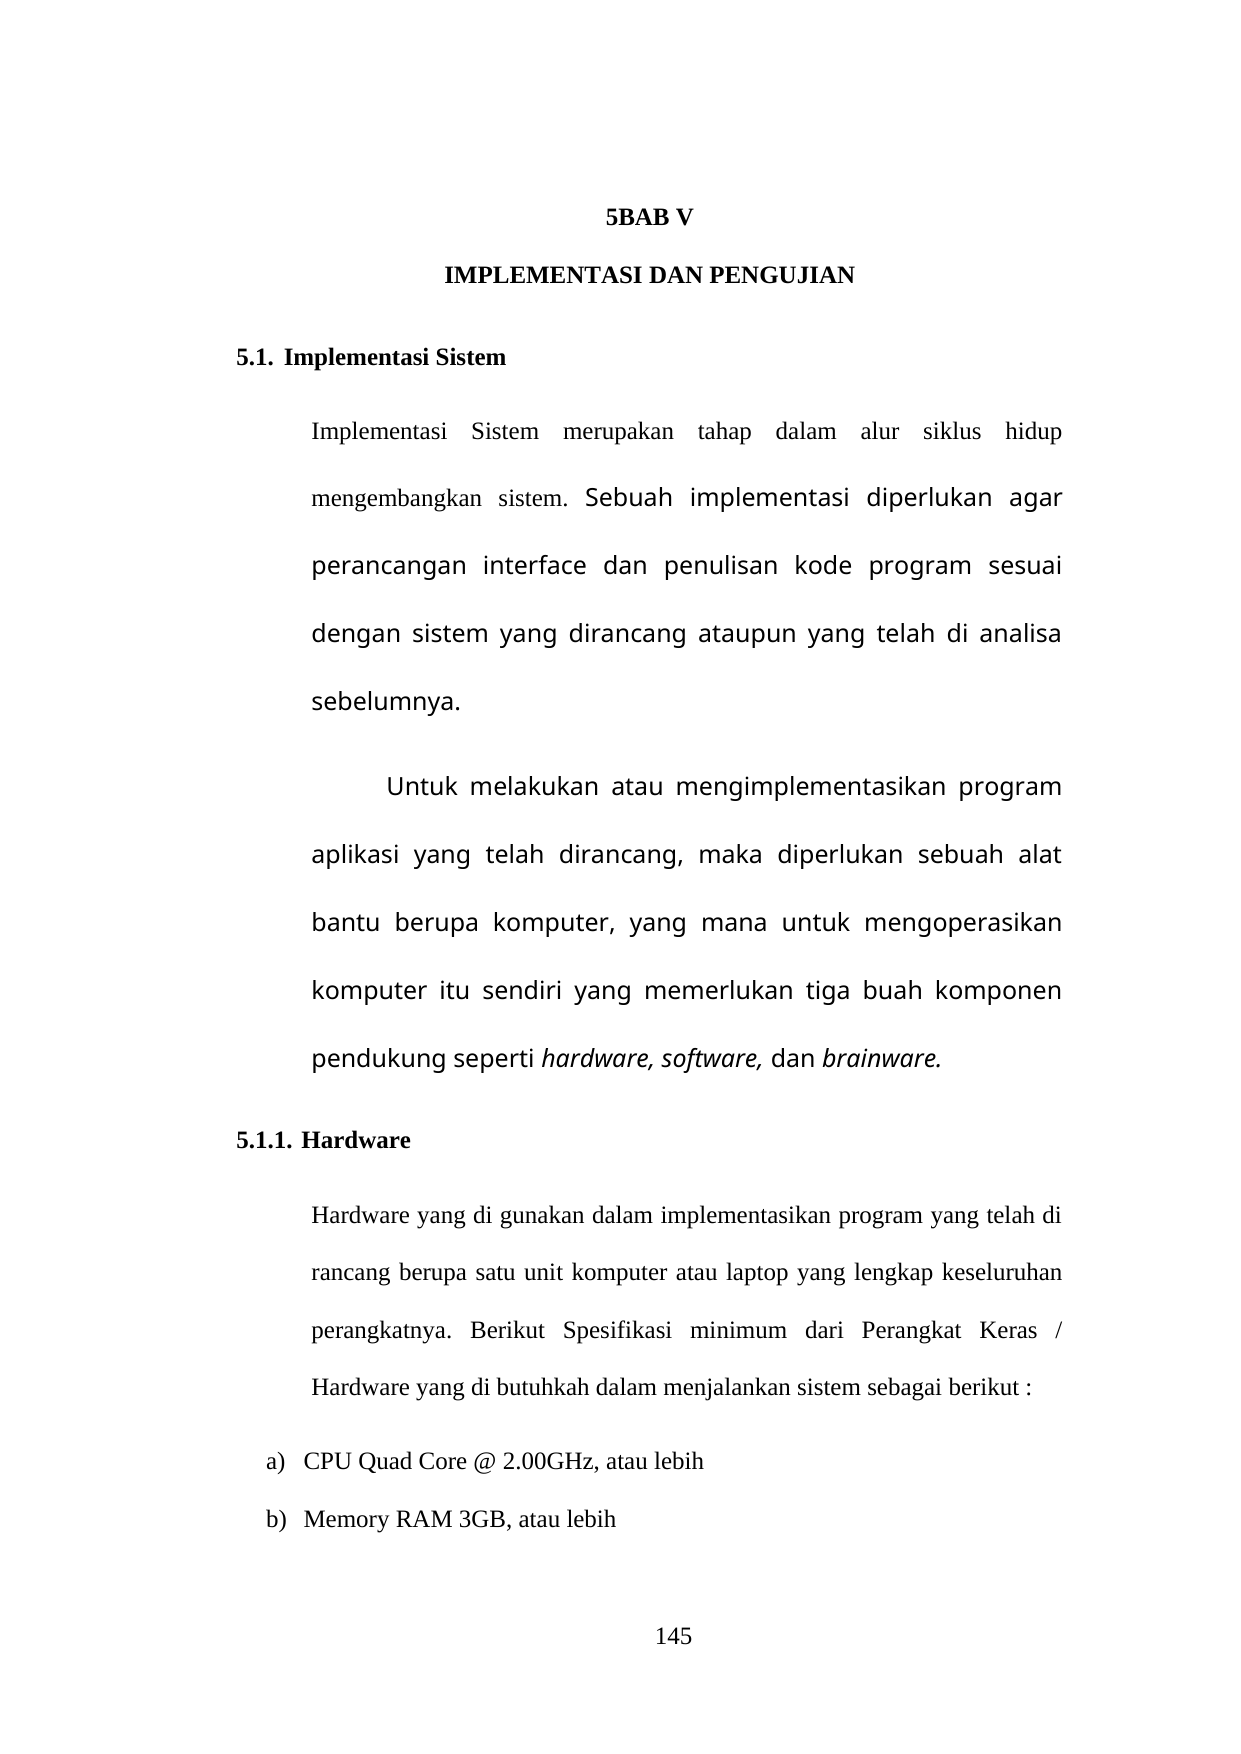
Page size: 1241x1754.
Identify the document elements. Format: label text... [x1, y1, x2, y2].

list Memory RAM 3GB, atau lebih [266, 1504, 1063, 1533]
list CPU Quad Core @ 2.00GHz, atau lebih [266, 1446, 1063, 1475]
subtitle Implementasi Sistem [236, 342, 1063, 371]
text Hardware yang di gunakan dalam implementasikan program yang telah di rancang berupa satu unit komputer atau laptop yang lengkap keseluruhan perangkatnya. Berikut Spesifikasi minimum dari Perangkat Keras / Hardware yang di butuhkah dalam menjalankan sistem sebagai berikut : [311, 1200, 1063, 1401]
subtitle BAB V IMPLEMENTASI DAN PENGUJIAN [236, 202, 1063, 288]
subtitle Hardware [236, 1126, 1063, 1154]
text Implementasi Sistem merupakan tahap dalam alur siklus hidup mengembangkan sistem. Sebuah implementasi diperlukan agar perancangan interface dan penulisan kode program sesuai dengan sistem yang dirancang ataupun yang telah di analisa sebelumnya. [311, 416, 1063, 718]
text Untuk melakukan atau mengimplementasikan program aplikasi yang telah dirancang, maka diperlukan sebuah alat bantu berupa komputer, yang mana untuk mengoperasikan komputer itu sendiri yang memerlukan tiga buah komponen pendukung seperti hardware, software, dan brainware. [311, 768, 1063, 1075]
